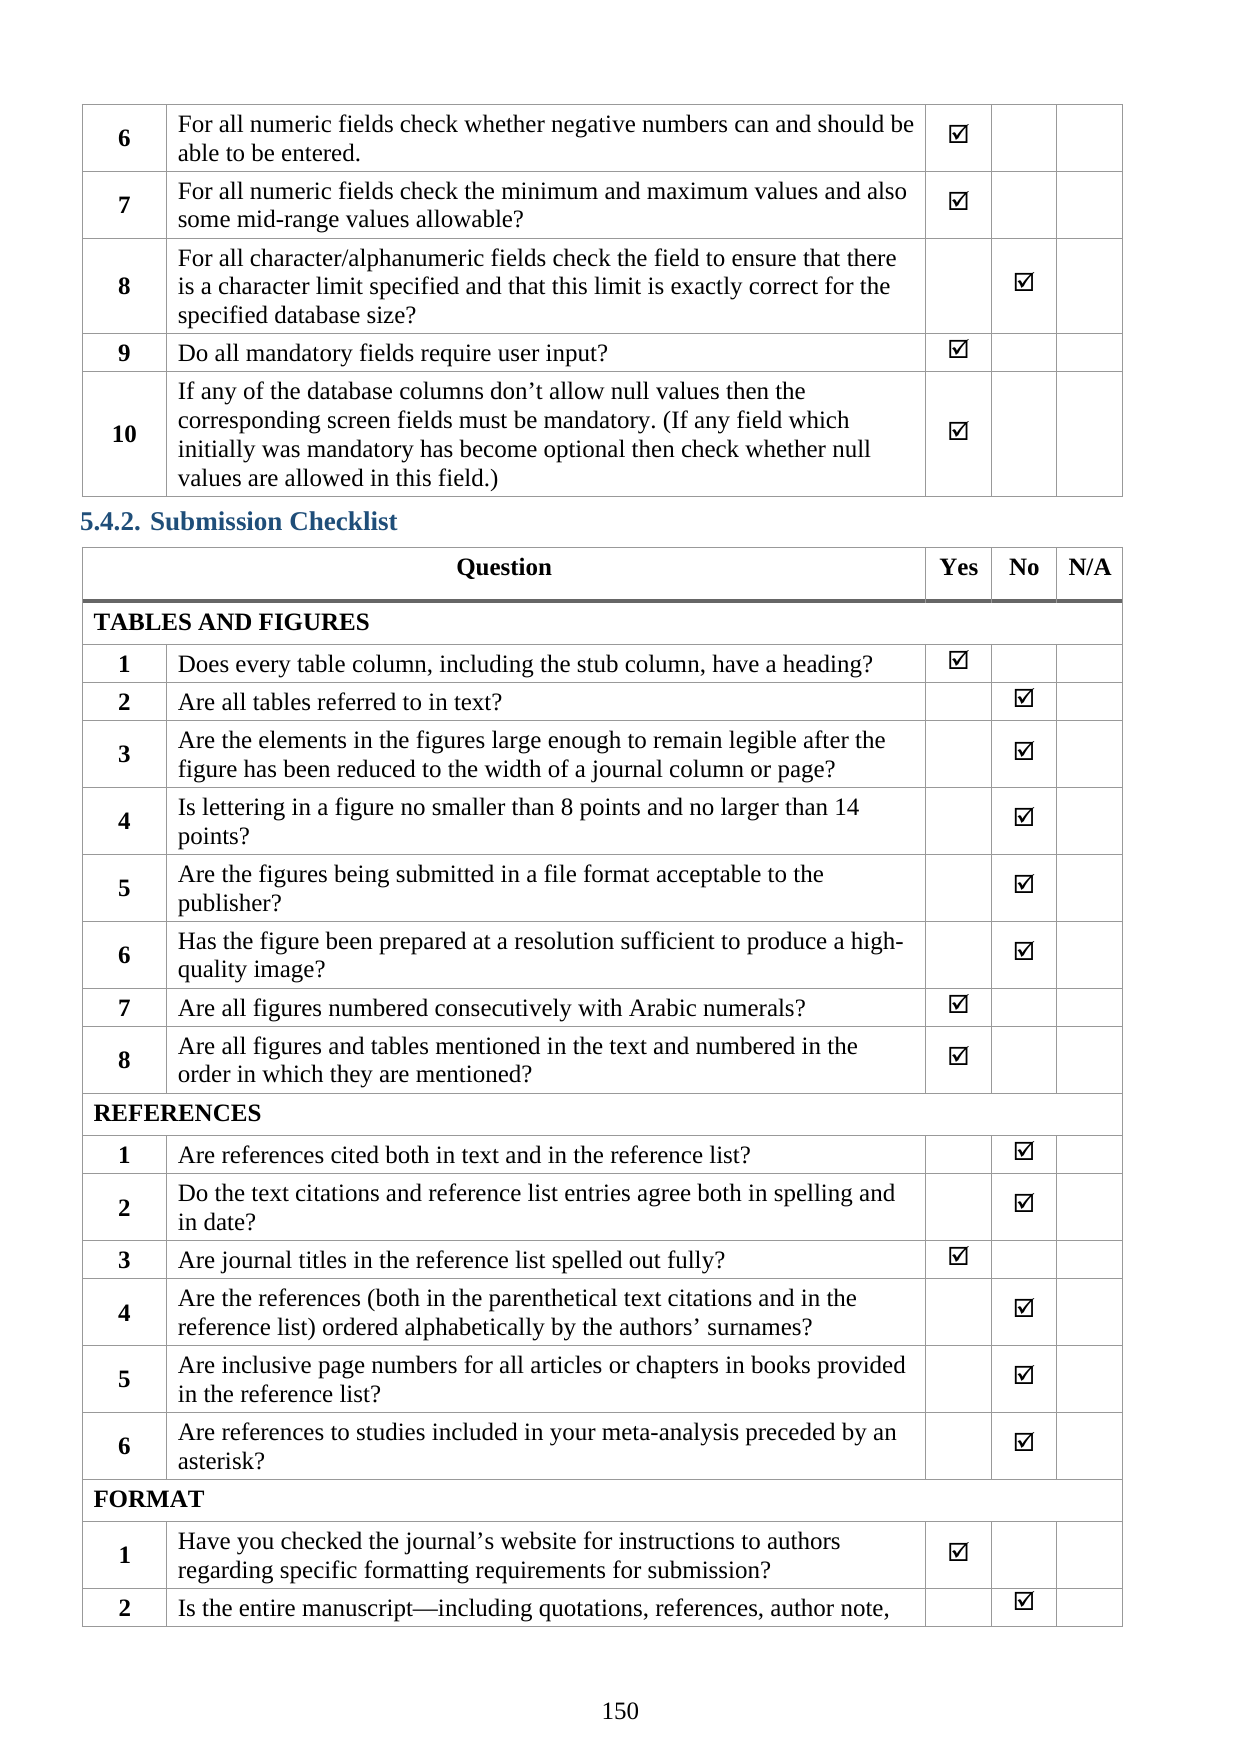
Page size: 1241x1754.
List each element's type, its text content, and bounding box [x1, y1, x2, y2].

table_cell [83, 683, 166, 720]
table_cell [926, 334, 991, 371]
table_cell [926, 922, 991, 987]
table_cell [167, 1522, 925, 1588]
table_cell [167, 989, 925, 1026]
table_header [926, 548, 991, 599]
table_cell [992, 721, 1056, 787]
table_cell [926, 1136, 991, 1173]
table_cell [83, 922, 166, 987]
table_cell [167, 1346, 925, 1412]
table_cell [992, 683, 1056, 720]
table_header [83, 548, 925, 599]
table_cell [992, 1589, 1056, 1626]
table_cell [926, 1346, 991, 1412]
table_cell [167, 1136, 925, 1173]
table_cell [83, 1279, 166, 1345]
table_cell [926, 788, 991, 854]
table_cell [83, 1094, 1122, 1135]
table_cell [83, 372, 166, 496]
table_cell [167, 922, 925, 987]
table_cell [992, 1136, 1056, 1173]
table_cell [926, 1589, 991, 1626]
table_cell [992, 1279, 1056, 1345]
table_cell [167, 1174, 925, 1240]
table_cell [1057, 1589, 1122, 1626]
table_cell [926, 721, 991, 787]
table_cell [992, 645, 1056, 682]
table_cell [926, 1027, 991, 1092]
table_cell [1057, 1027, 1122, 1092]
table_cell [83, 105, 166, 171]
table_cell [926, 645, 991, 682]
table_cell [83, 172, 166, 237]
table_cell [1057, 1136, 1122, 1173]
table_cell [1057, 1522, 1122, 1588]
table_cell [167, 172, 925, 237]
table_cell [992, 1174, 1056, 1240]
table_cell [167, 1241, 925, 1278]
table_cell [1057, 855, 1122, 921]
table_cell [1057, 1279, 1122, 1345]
subtitle Submission Checklist [141, 505, 1128, 536]
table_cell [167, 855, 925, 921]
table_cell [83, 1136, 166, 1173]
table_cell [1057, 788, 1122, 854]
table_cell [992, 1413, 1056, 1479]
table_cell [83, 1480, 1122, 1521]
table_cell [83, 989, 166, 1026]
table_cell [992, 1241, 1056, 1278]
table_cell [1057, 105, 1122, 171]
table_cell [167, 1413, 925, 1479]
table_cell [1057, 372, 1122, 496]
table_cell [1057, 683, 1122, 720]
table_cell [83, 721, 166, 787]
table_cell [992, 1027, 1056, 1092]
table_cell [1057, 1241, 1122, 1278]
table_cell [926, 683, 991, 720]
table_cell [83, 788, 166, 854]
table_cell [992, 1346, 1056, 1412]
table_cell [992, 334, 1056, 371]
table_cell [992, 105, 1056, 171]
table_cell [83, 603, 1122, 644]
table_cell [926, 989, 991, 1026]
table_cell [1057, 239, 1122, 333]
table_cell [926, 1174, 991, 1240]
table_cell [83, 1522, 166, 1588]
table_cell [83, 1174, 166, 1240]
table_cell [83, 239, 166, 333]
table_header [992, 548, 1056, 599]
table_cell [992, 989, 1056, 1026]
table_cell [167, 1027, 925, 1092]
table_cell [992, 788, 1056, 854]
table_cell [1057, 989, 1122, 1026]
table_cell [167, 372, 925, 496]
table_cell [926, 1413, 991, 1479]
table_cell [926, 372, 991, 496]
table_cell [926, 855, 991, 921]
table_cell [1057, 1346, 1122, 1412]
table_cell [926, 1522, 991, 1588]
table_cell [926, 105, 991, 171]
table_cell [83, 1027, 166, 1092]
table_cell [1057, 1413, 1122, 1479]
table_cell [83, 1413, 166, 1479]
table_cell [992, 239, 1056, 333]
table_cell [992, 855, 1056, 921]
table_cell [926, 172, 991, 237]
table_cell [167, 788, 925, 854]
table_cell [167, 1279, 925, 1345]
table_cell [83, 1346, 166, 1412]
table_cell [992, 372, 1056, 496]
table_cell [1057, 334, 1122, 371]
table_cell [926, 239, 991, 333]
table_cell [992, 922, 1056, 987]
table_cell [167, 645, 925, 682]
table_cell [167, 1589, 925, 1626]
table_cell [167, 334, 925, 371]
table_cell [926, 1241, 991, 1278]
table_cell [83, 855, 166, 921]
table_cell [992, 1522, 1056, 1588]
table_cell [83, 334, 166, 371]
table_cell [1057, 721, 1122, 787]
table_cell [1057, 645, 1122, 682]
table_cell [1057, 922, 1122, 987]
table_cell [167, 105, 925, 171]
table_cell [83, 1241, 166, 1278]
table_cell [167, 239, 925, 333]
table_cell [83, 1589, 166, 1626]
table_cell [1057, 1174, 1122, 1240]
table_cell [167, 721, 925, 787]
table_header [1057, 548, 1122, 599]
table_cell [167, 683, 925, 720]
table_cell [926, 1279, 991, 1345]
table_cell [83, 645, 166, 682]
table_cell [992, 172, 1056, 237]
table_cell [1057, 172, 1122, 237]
